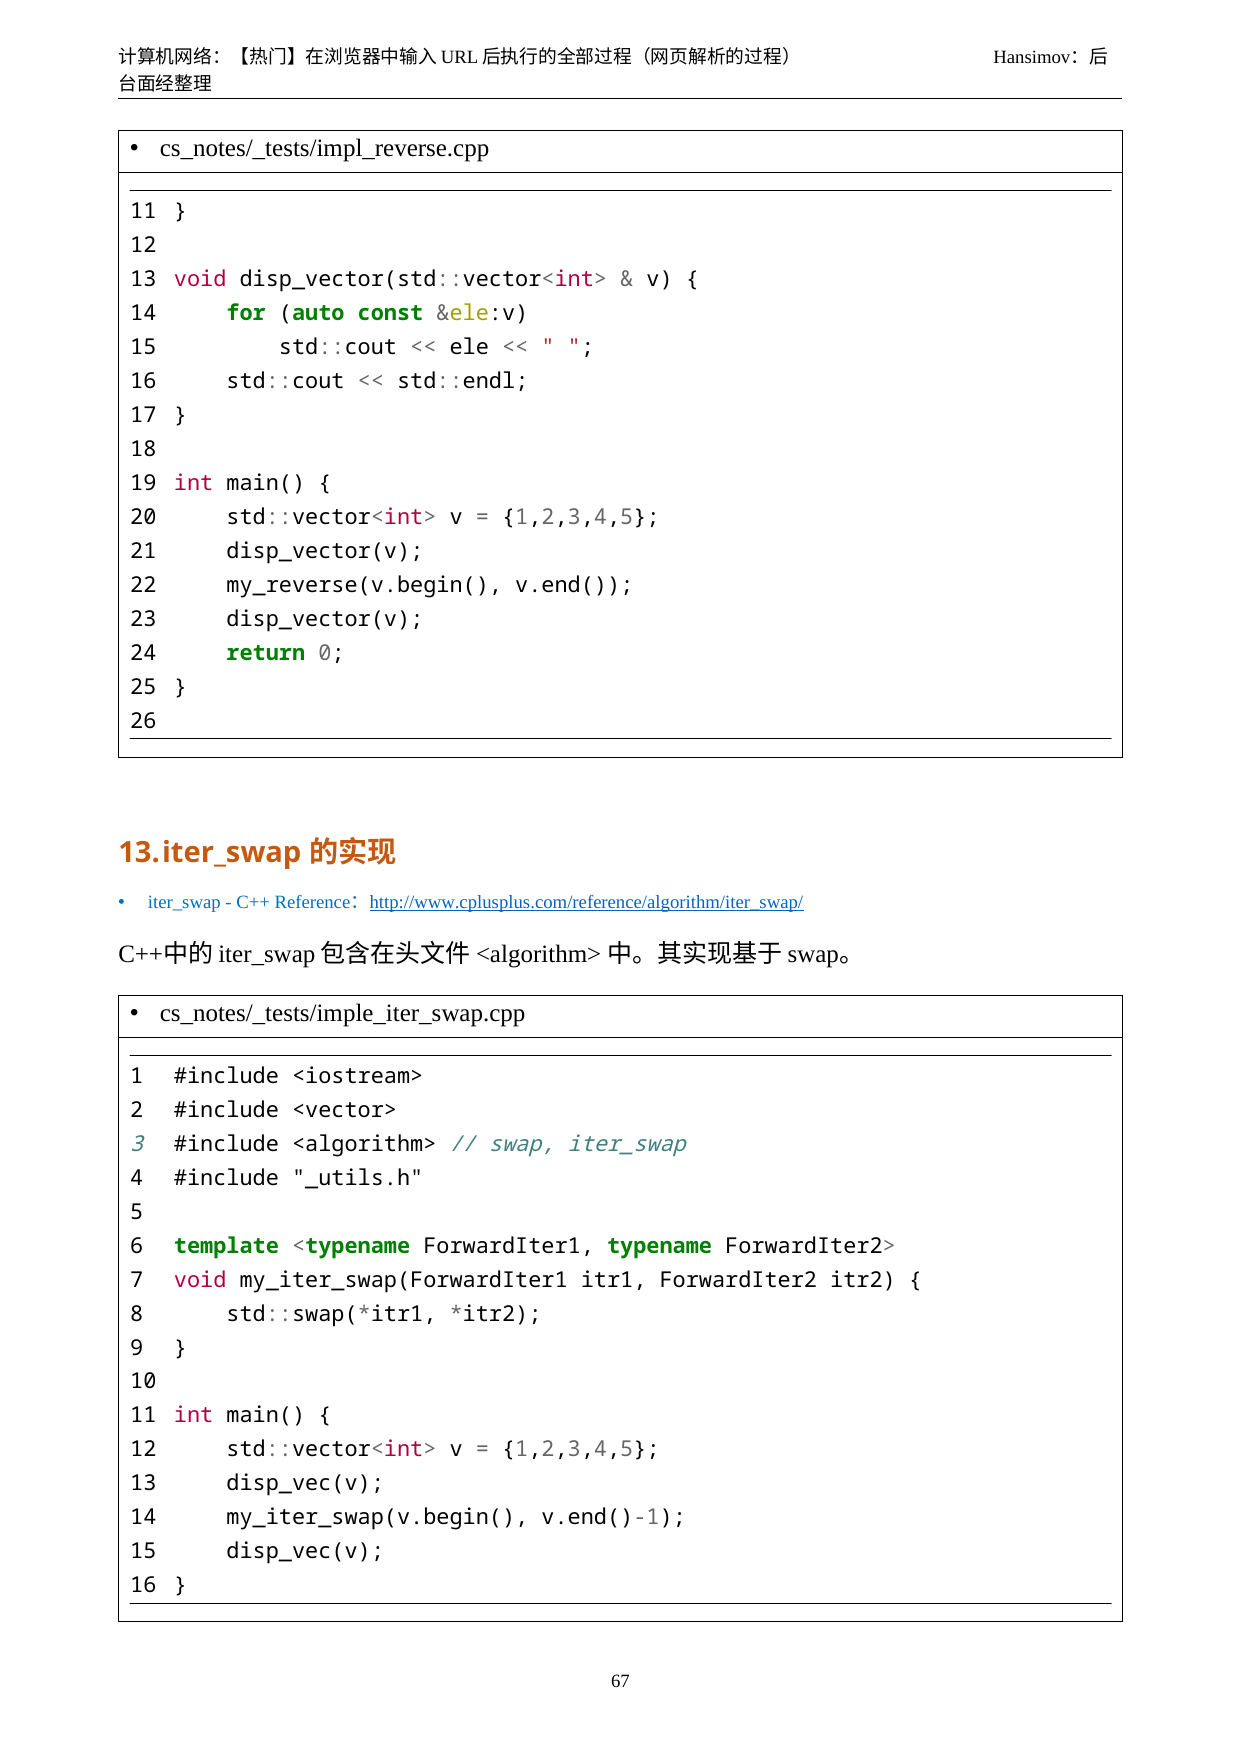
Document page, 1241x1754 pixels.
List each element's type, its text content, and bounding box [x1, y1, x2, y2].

subtitle iter_swap 的实现 [118, 816, 1122, 884]
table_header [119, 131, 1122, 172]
text C++中的iter_swap包含在头文件 <algorithm> 中。其实现基于swap。 [118, 918, 1122, 986]
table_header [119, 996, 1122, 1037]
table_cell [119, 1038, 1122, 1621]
text iter_swap - C++ Reference：http://www.cplusplus.com/reference/algorithm/iter_swap/ [118, 884, 1122, 918]
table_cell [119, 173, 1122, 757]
